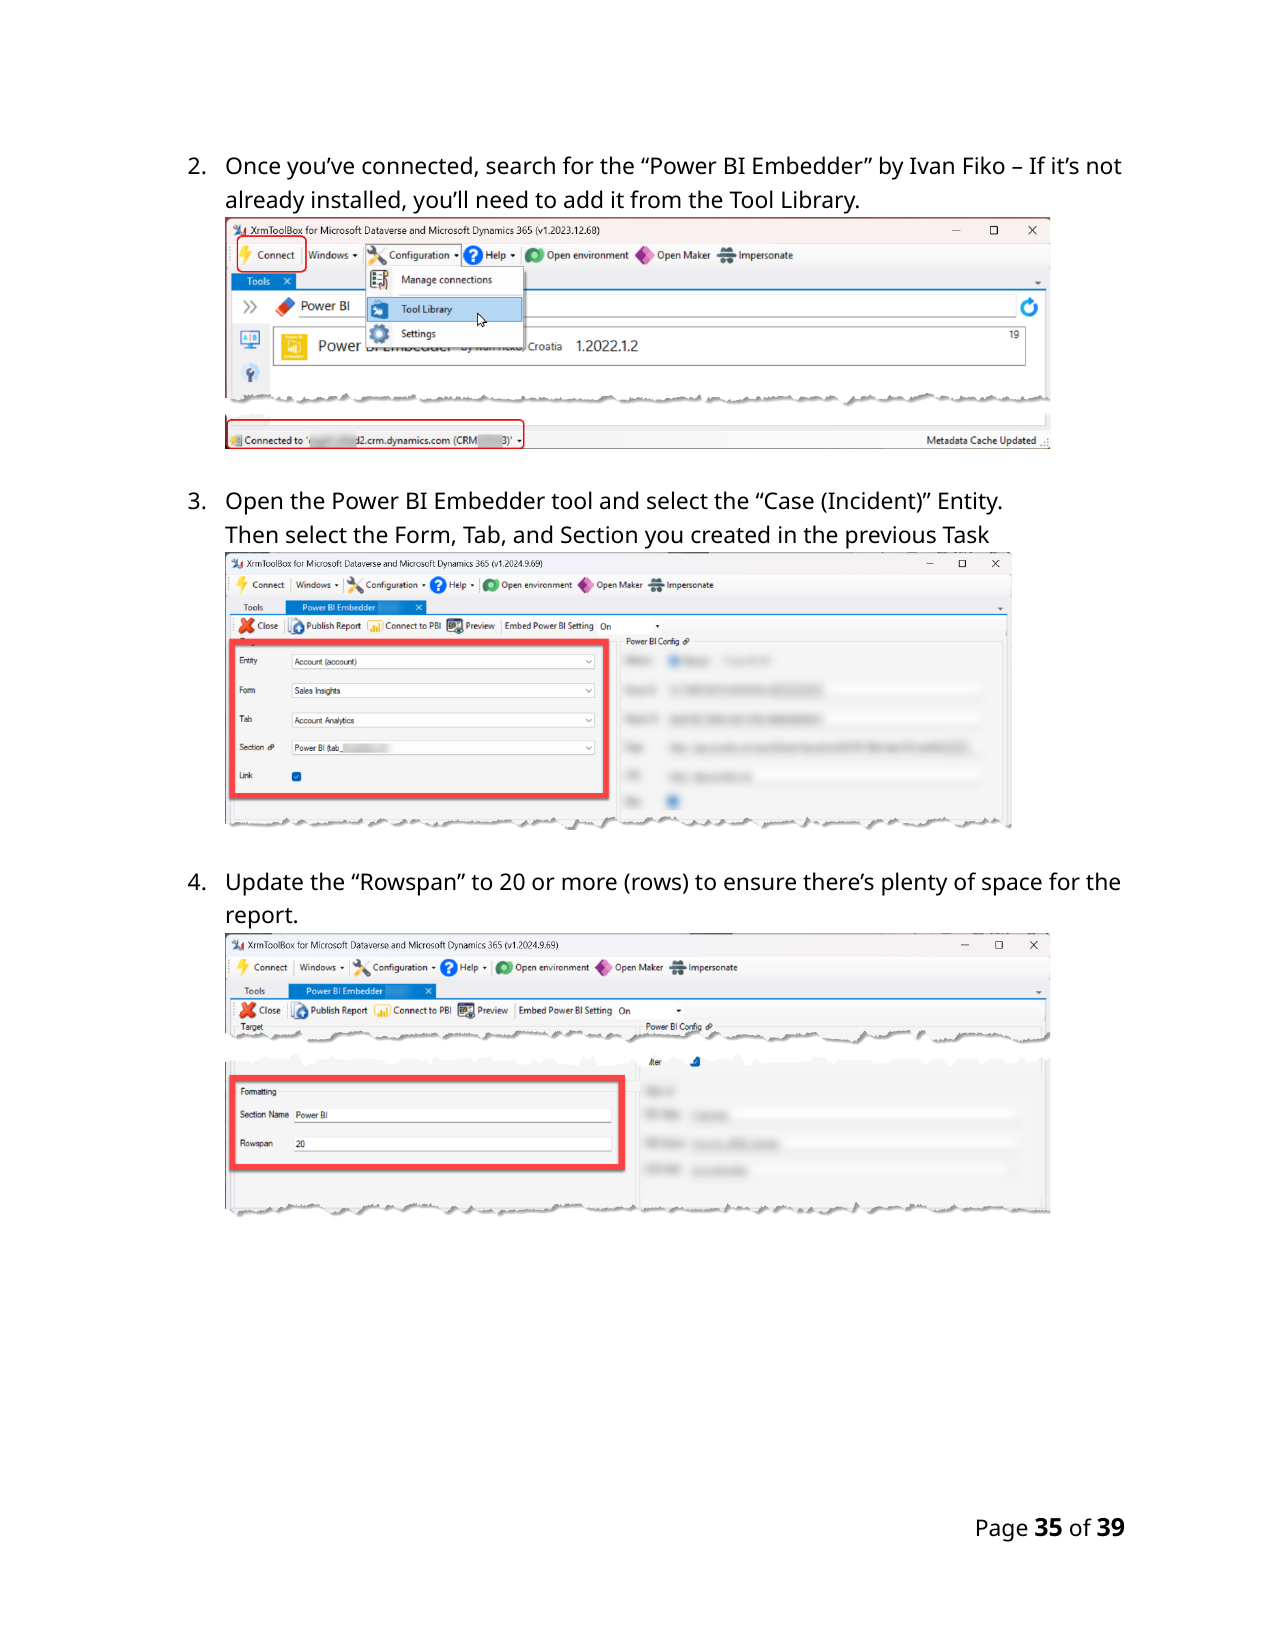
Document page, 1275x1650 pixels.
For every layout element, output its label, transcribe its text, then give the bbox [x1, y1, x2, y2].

picture [225, 217, 1050, 449]
picture [225, 933, 1050, 1217]
picture [225, 552, 1012, 830]
